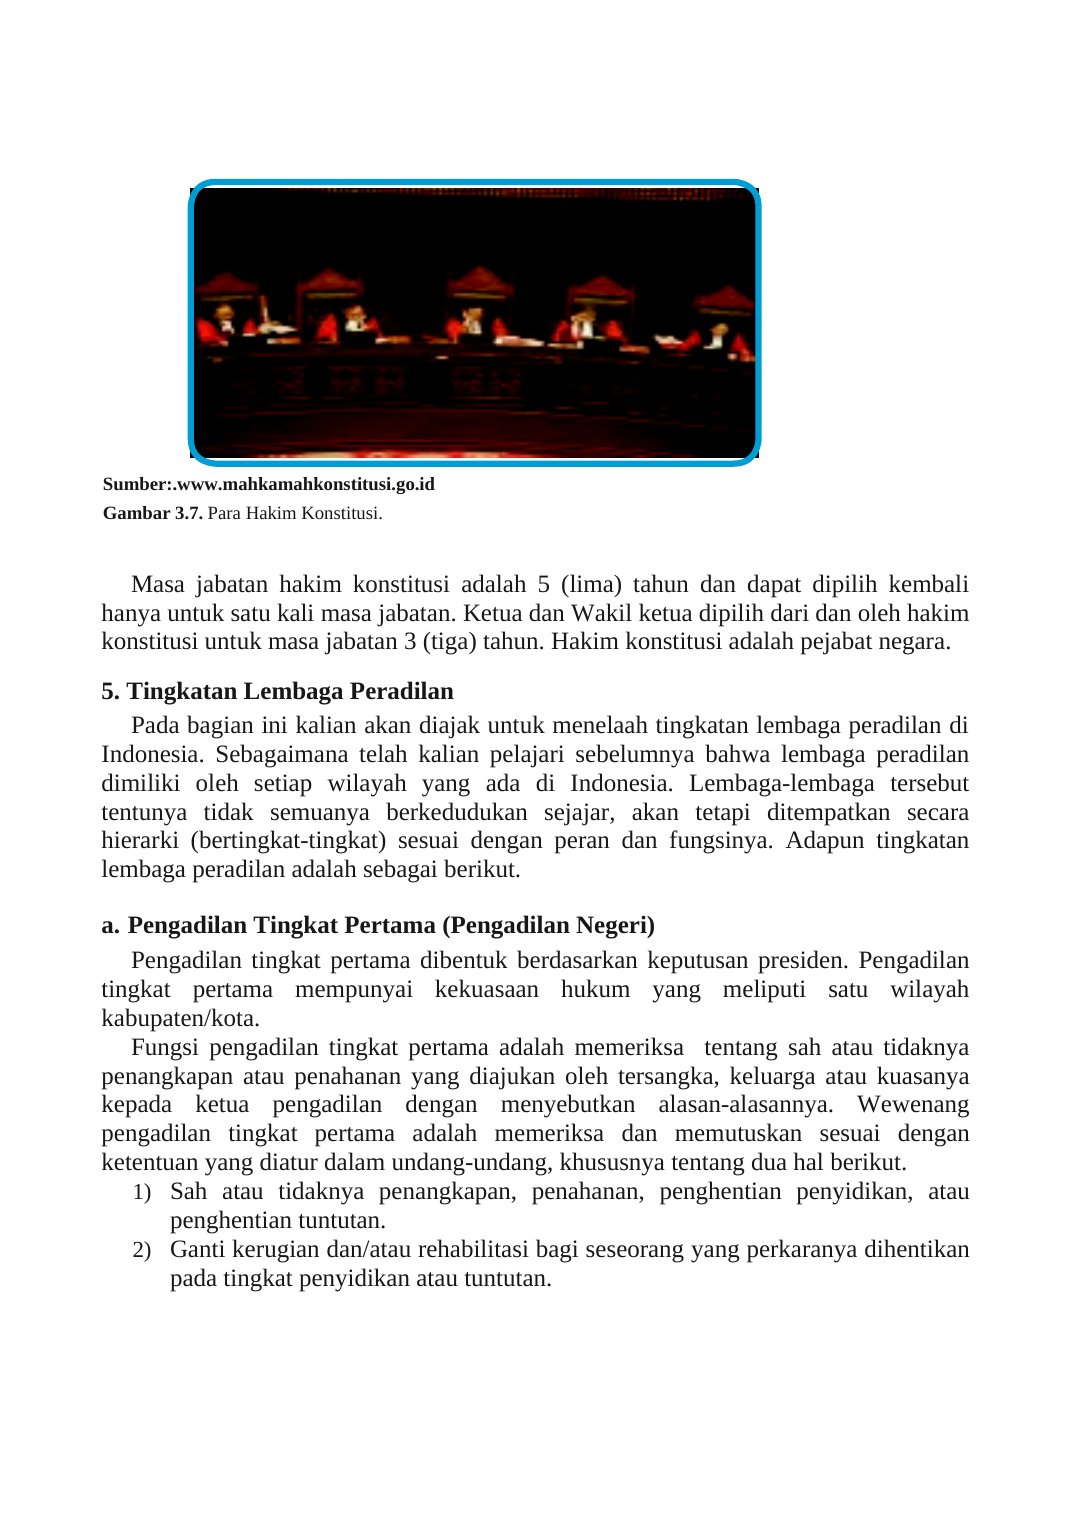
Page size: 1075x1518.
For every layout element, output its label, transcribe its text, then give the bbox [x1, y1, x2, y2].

text Fungsi pengadilan tingkat pertama adalah memeriksa tentang sah atau tidaknya penangkapan atau penahanan yang diajukan oleh tersangka, keluarga atau kuasanya kepada ketua pengadilan dengan menyebutkan alasan-alasannya. Wewenang pengadilan tingkat pertama adalah memeriksa dan memutuskan sesuai dengan ketentuan yang diatur dalam undang-undang, khususnya tentang dua hal berikut. [101, 1032, 970, 1176]
picture [195, 188, 755, 458]
text Pada bagian ini kalian akan diajak untuk menelaah tingkatan lembaga peradilan di Indonesia. Sebagaimana telah kalian pelajari sebelumnya bahwa lembaga peradilan dimiliki oleh setiap wilayah yang ada di Indonesia. Lembaga-lembaga tersebut tentunya tidak semuanya berkedudukan sejajar, akan tetapi ditempatkan secara hierarki (bertingkat-tingkat) sesuai dengan peran dan fungsinya. Adapun tingkatan lembaga peradilan adalah sebagai berikut. [101, 711, 970, 883]
list Ganti kerugian dan/atau rehabilitasi bagi seseorang yang perkaranya dihentikan pada tingkat penyidikan atau tuntutan. [132, 1234, 970, 1292]
subtitle a. Pengadilan Tingkat Pertama (Pengadilan Negeri) [101, 911, 975, 939]
list Sah atau tidaknya penangkapan, penahanan, penghentian penyidikan, atau penghentian tuntutan. [132, 1176, 970, 1234]
text Masa jabatan hakim konstitusi adalah 5 (lima) tahun dan dapat dipilih kembali hanya untuk satu kali masa jabatan. Ketua dan Wakil ketua dipilih dari dan oleh hakim konstitusi untuk masa jabatan 3 (tiga) tahun. Hakim konstitusi adalah pejabat negara. [101, 569, 970, 655]
subtitle 5. Tingkatan Lembaga Peradilan [101, 676, 975, 704]
text Pengadilan tingkat pertama dibentuk berdasarkan keputusan presiden. Pengadilan tingkat pertama mempunyai kekuasaan hukum yang meliputi satu wilayah kabupaten/kota. [101, 945, 970, 1032]
